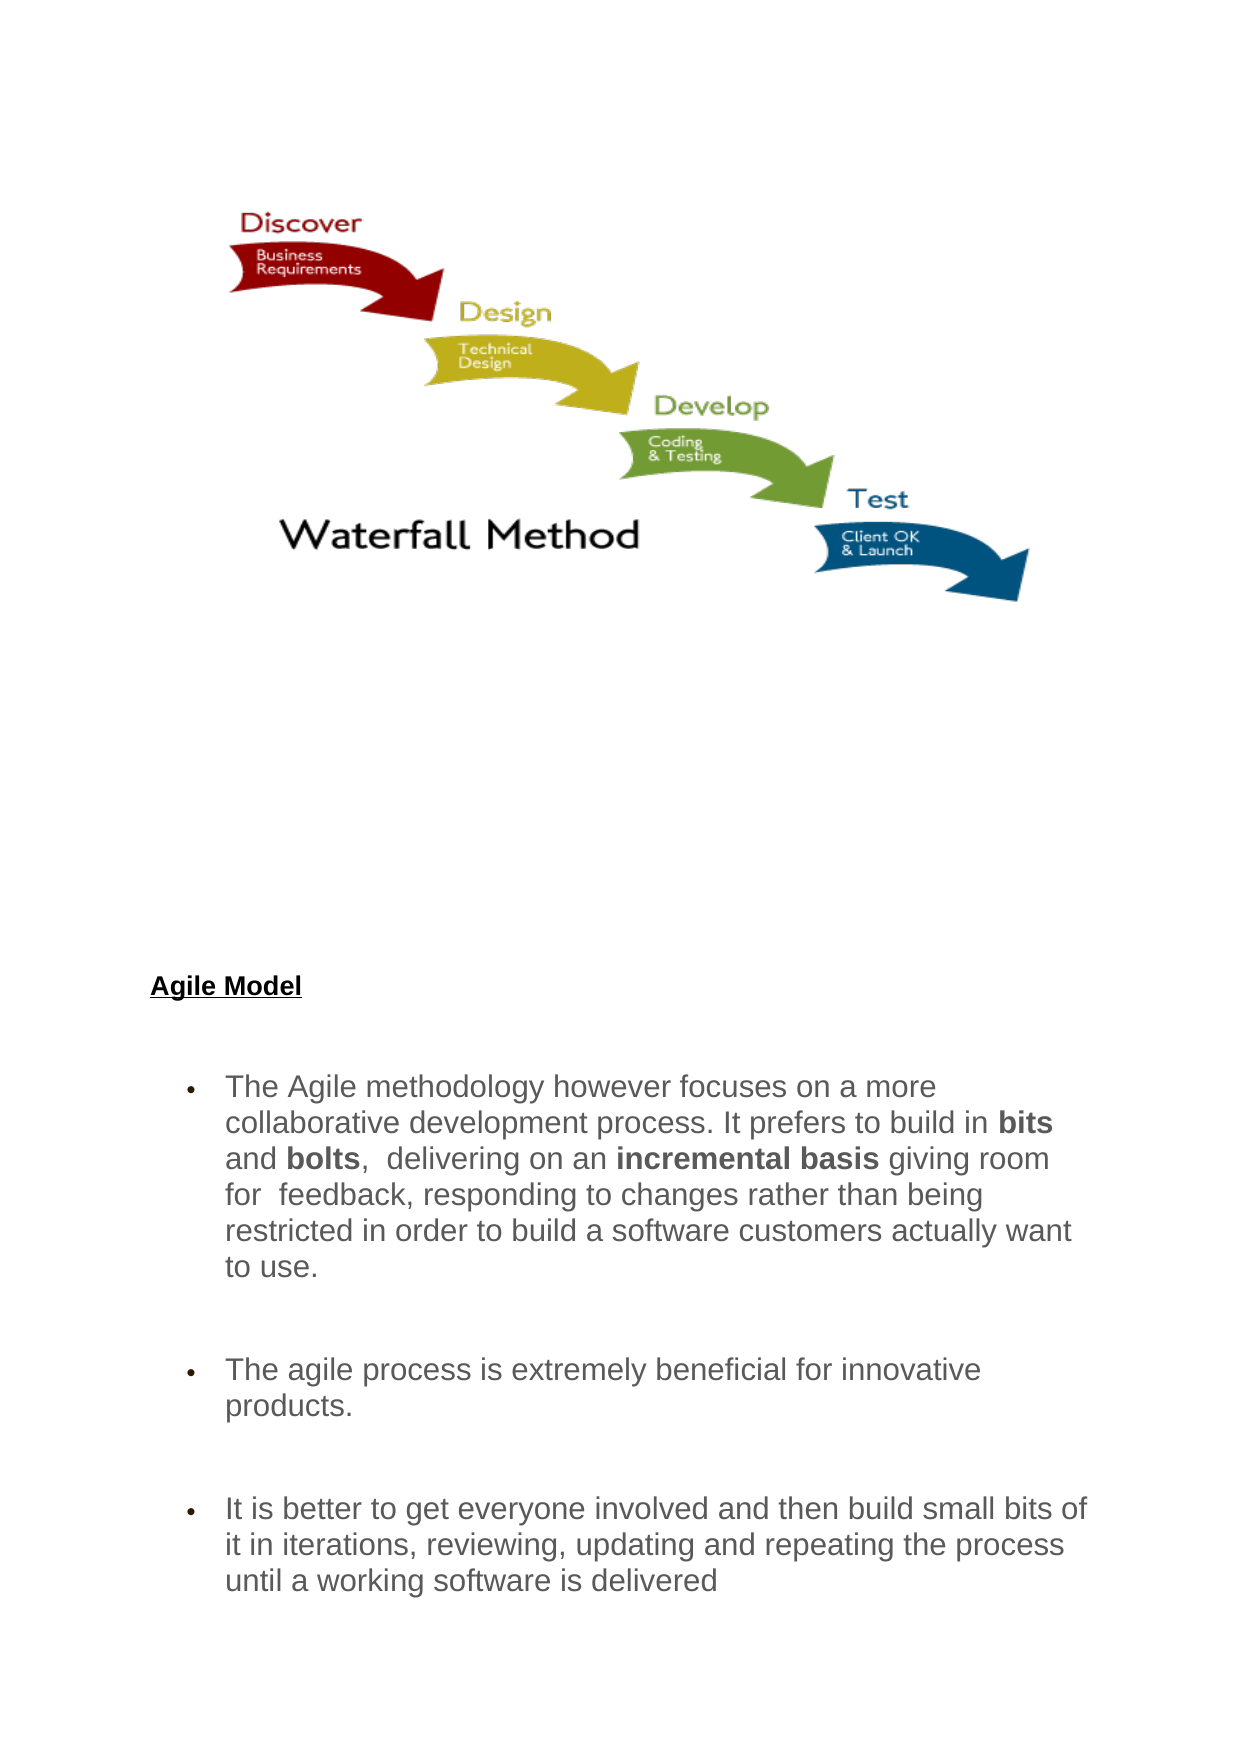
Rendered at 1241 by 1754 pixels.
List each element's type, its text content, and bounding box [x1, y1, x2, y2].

text Agile Model [150, 969, 1090, 1001]
list The agile process is extremely beneficial for innovative products. [187, 1351, 1090, 1423]
list It is better to get everyone involved and then build small bits of it in iterations, reviewing, updating and repeating the process until a working software is delivered [187, 1490, 1090, 1598]
list The Agile methodology however focuses on a more collaborative development process. It prefers to build in bits and bolts, delivering on an incremental basis giving room for feedback, responding to changes rather than being restricted in order to build a software customers actually want to use. [187, 1068, 1090, 1284]
picture [150, 150, 1125, 658]
